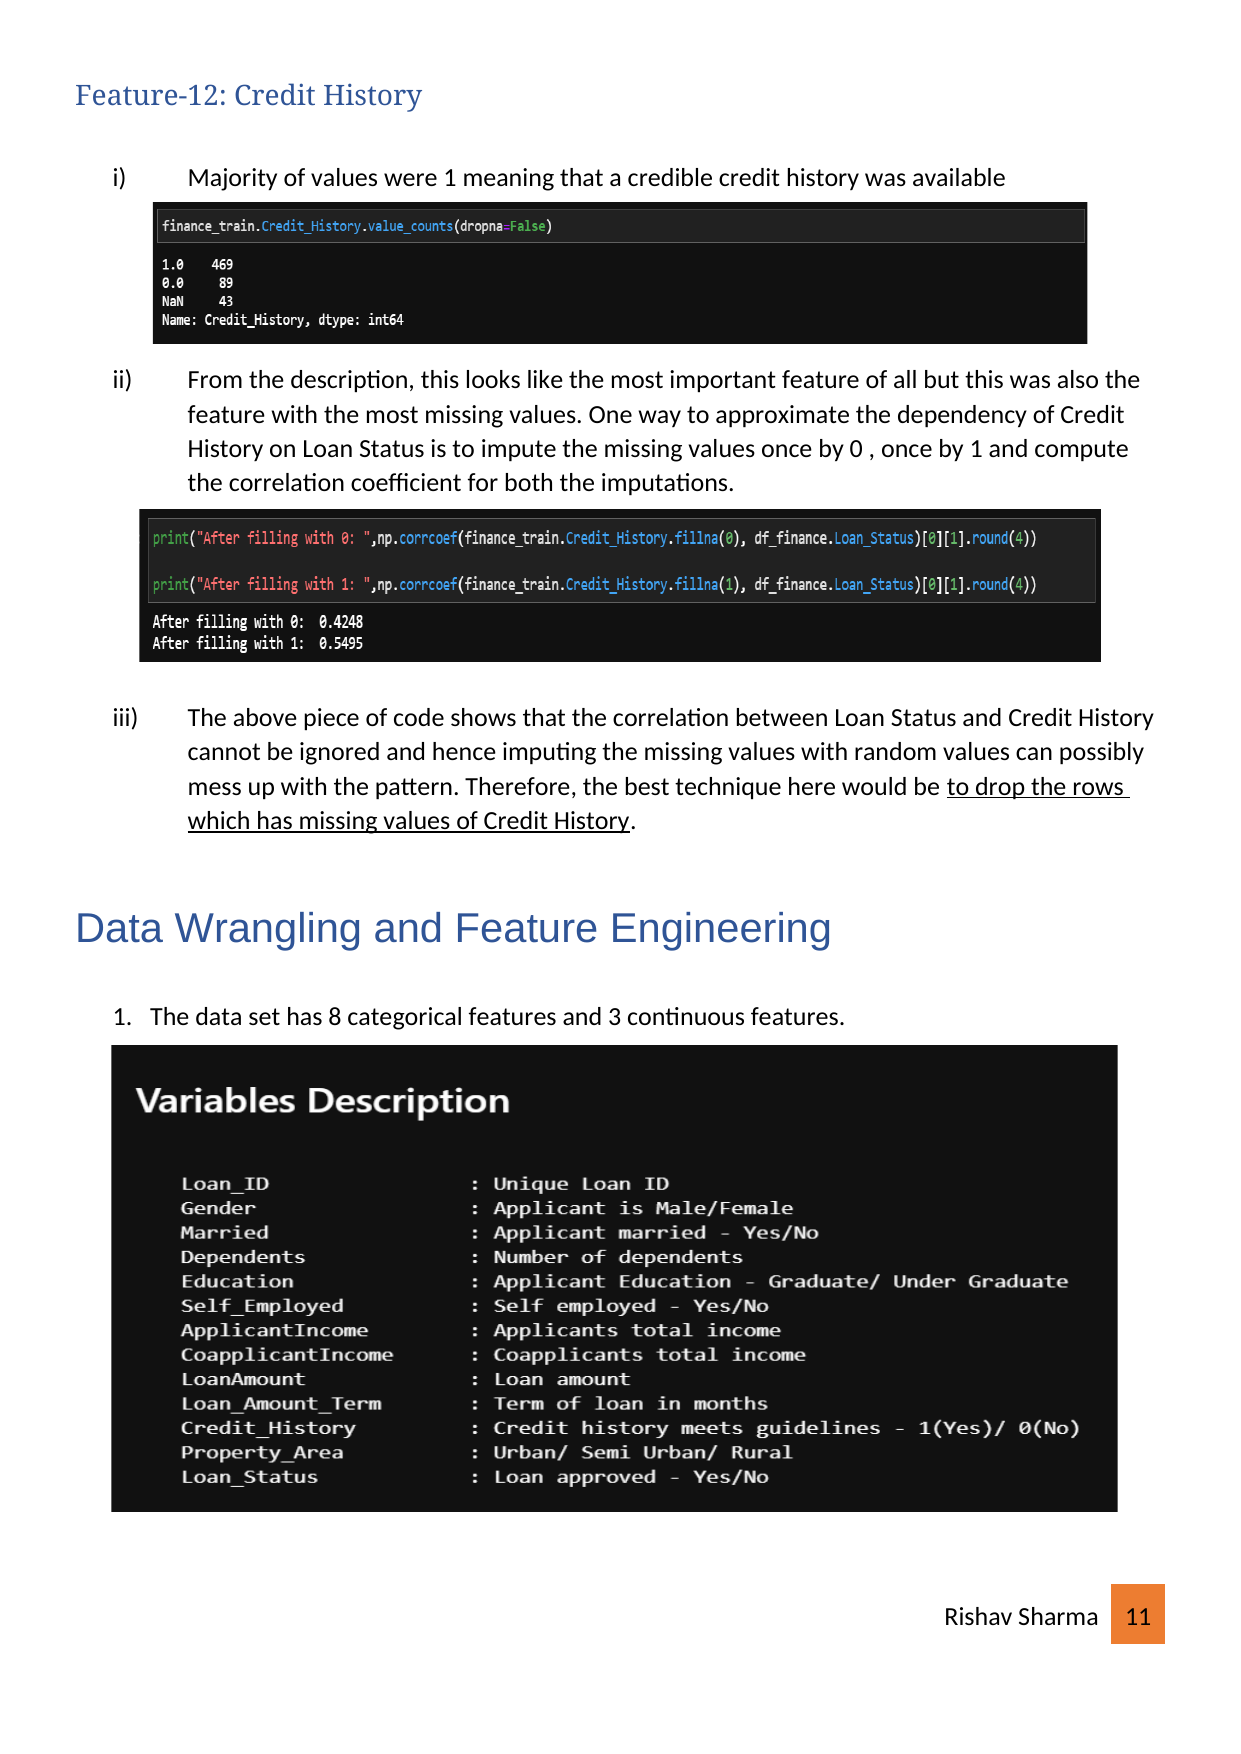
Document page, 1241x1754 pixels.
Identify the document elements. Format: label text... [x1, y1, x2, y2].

picture [111, 1045, 1118, 1512]
picture [152, 202, 1088, 344]
list The above piece of code shows that the correlation between Loan Status and Credit History cannot be ignored and hence imputing the missing values with random values can possibly mess up with the pattern. Therefore, the best technique here would be to drop the rows which has missing values of Credit History. [112, 701, 1165, 836]
list The data set has 8 categorical features and 3 continuous features. [112, 1000, 1165, 1032]
list From the description, this looks like the most important feature of all but this was also the feature with the most missing values. One way to approximate the dependency of Credit History on Loan Status is to impute the missing values once by 0 , once by 1 and compute the correlation coefficient for both the imputations. [112, 364, 1165, 498]
picture [139, 509, 1101, 662]
list Majority of values were 1 meaning that a credible credit history was available [112, 161, 1165, 193]
subtitle Feature-12: Credit History [75, 75, 1165, 113]
subtitle Data Wrangling and Feature Engineering [75, 904, 1165, 952]
